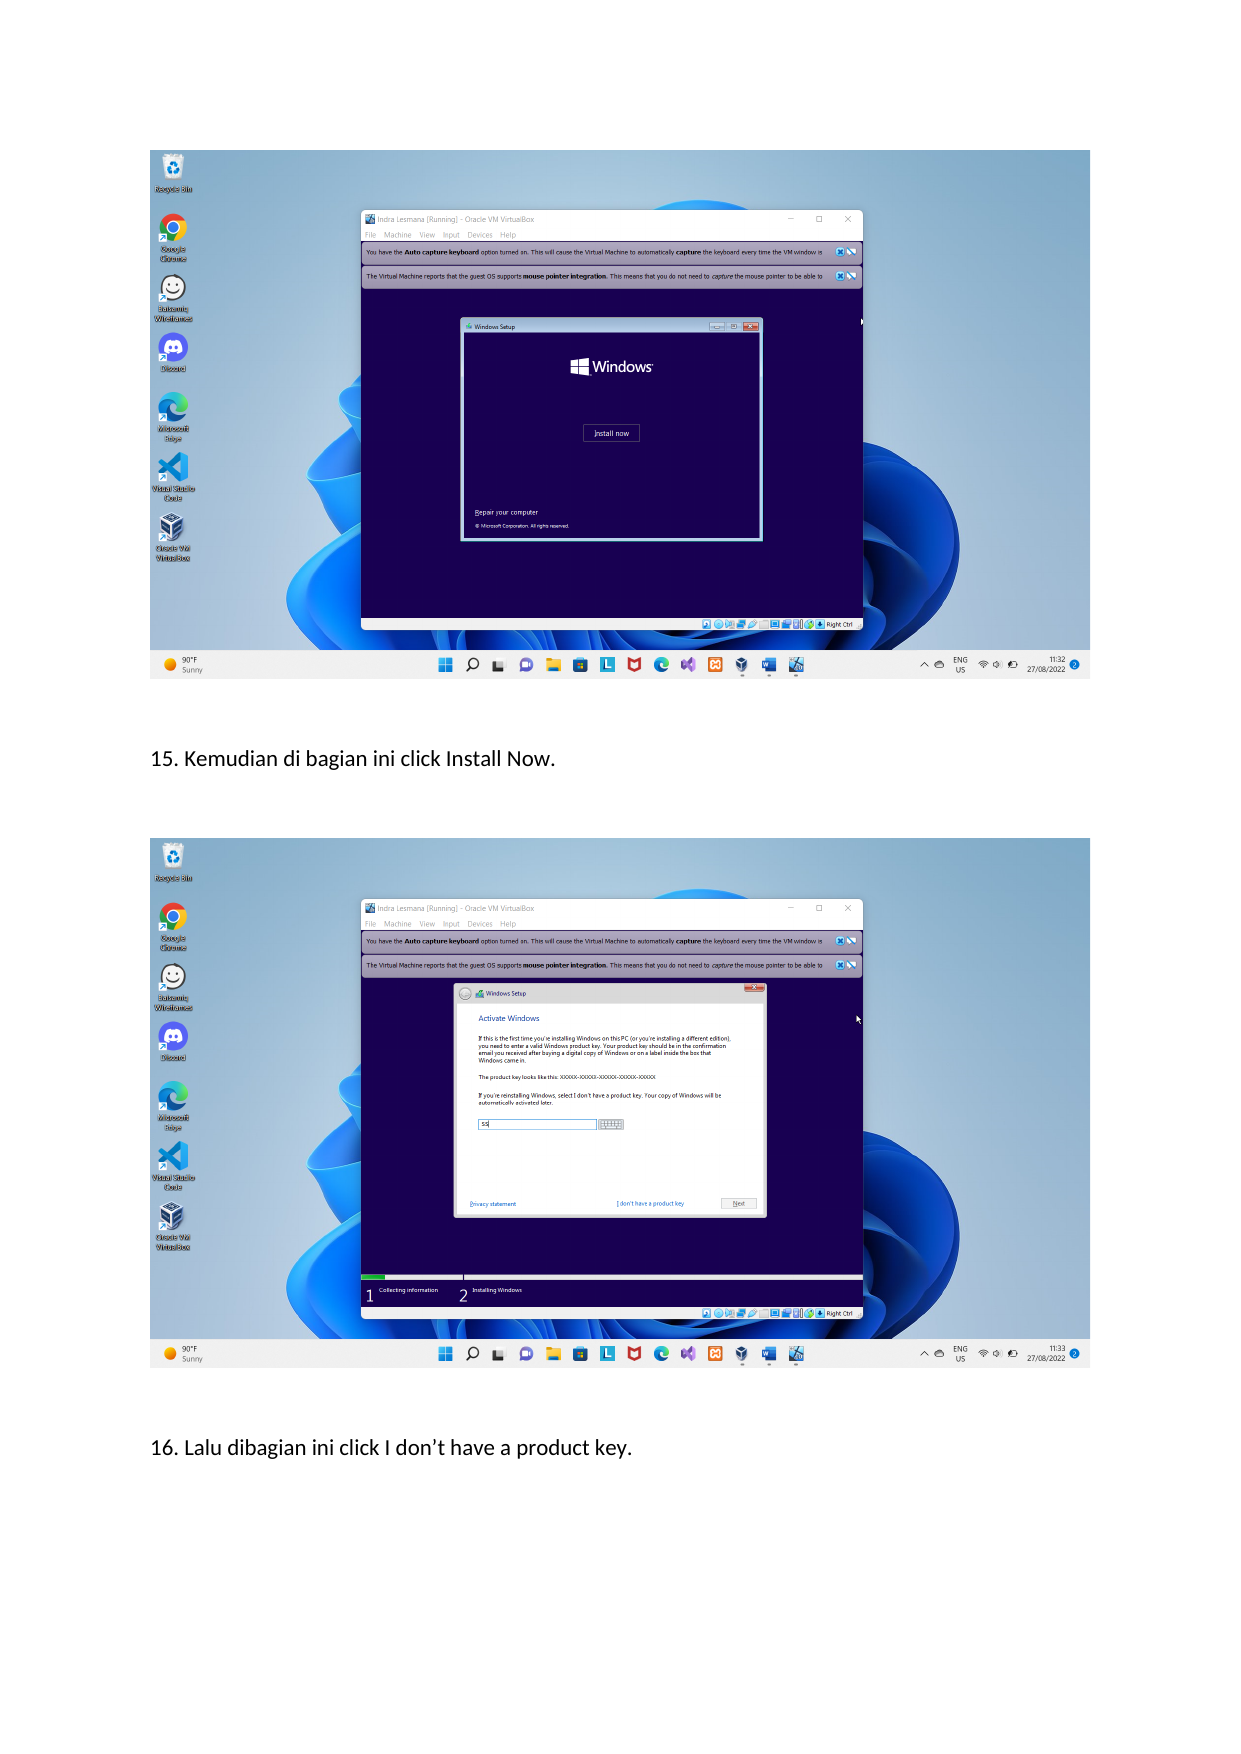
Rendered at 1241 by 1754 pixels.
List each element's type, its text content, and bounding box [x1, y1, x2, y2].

text 15. Kemudian di bagian ini click Install Now. [150, 744, 1090, 773]
picture [150, 838, 1091, 1368]
text 16. Lalu dibagian ini click I don’t have a product key. [150, 1433, 1090, 1461]
picture [150, 150, 1091, 679]
